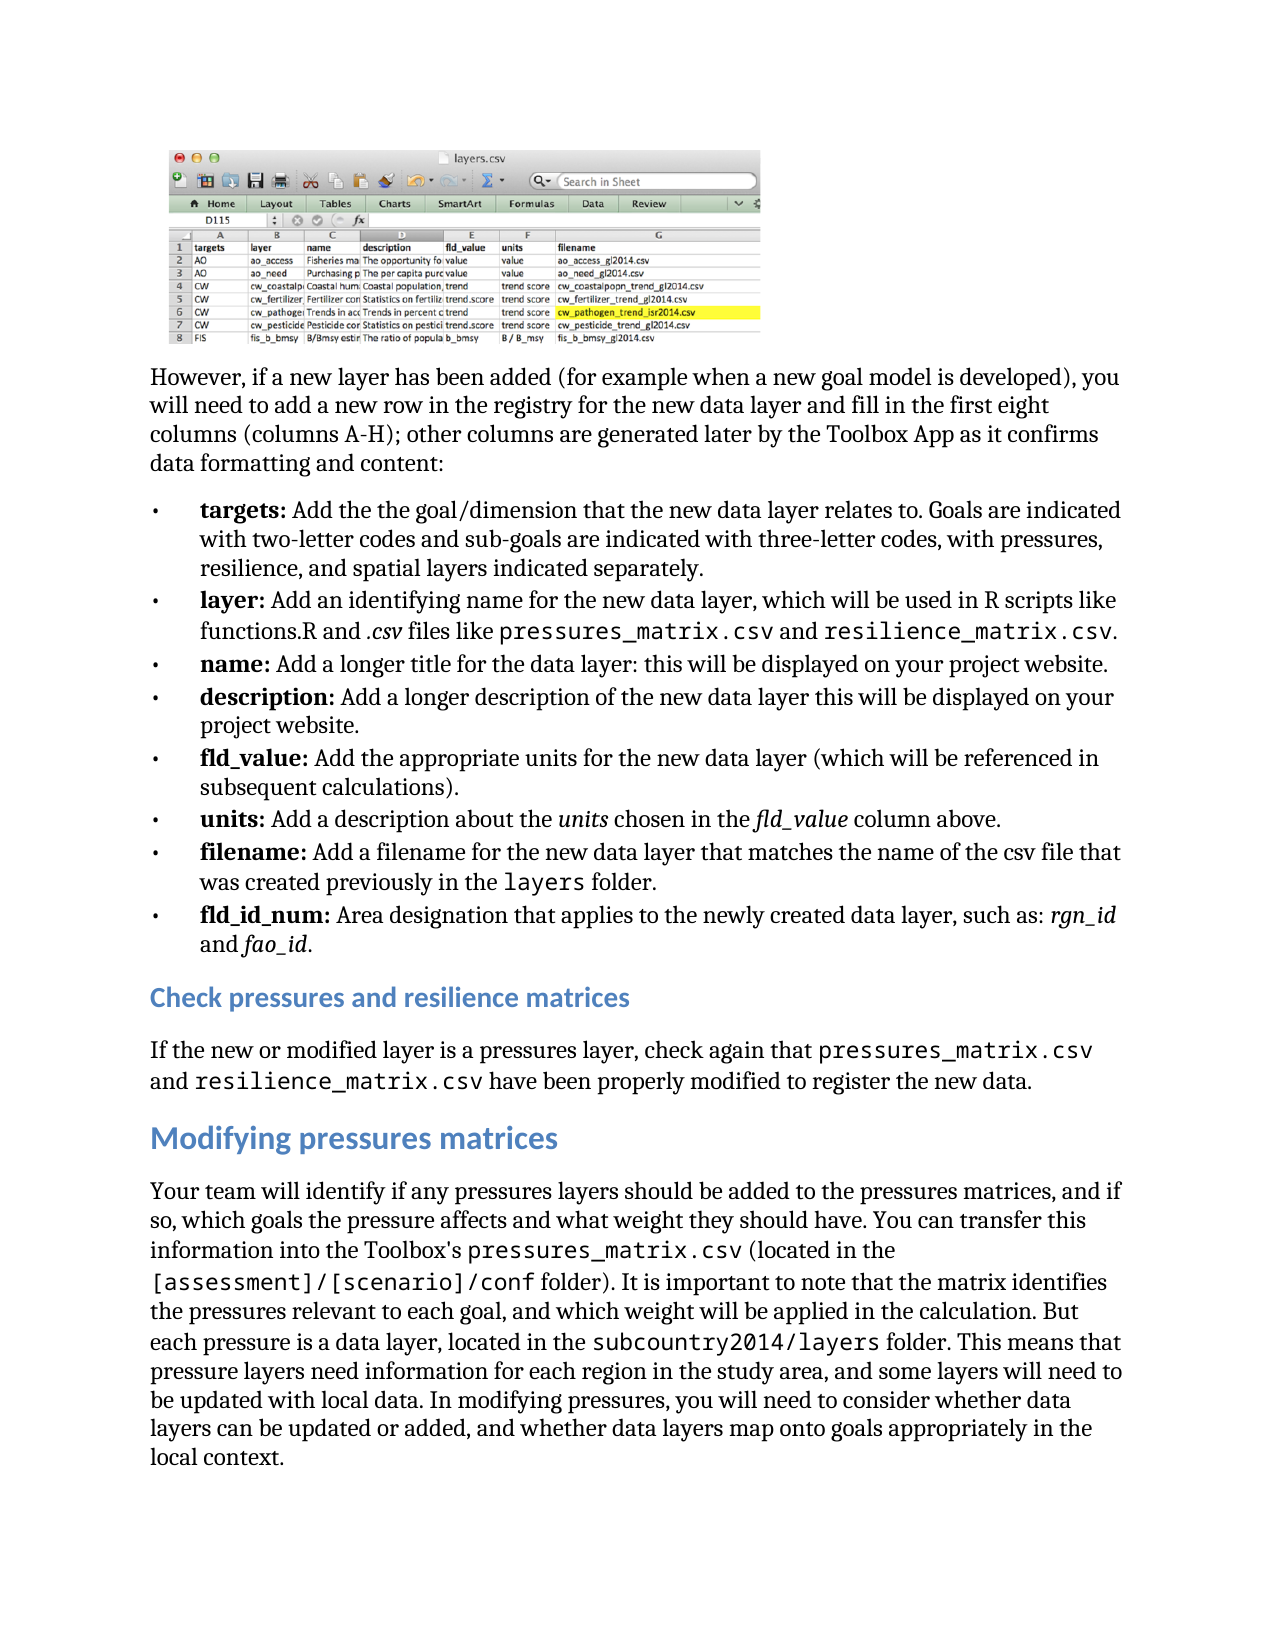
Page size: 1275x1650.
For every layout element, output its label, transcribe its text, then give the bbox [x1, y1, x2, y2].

subtitle Modifying pressures matrices [150, 1117, 1125, 1158]
list targets: Add the the goal/dimension that the new data layer relates to. Goals are indicated with two-letter codes and sub-goals are indicated with three-letter codes, with pressures, resilience, and spatial layers indicated separately. [150, 496, 1125, 582]
text However, if a new layer has been added (for example when a new goal model is developed), you will need to add a new row in the registry for the new data layer and fill in the first eight columns (columns A-H); other columns are generated later by the Toolbox App as it confirms data formatting and content: [150, 362, 1125, 477]
list filename: Add a filename for the new data layer that matches the name of the csv file that was created previously in the layers folder. [150, 837, 1125, 897]
subtitle Check pressures and resilience matrices [150, 979, 1125, 1015]
list fld_value: Add the appropriate units for the new data layer (which will be referenced in subsequent calculations). [150, 744, 1125, 801]
text If the new or modified layer is a pressures layer, check again that pressures_matrix.csv and resilience_matrix.csv have been properly modified to register the new data. [150, 1034, 1125, 1096]
list fld_id_num: Area designation that applies to the newly created data layer, such as: rgn_id and fao_id. [150, 901, 1125, 959]
list name: Add a longer title for the data layer: this will be displayed on your project website. [150, 650, 1125, 679]
text Your team will identify if any pressures layers should be added to the pressures matrices, and if so, which goals the pressure affects and what weight they should have. You can transfer this information into the Toolbox's pressures_matrix.csv (located in the [assessment]/[scenario]/conf folder). It is important to note that the matrix identifies the pressures relevant to each goal, and which weight will be applied in the calculation. But each pressure is a data layer, located in the subcountry2014/layers folder. This means that pressure layers need information for each region in the study area, and some layers will need to be updated with local data. In modifying pressures, you will need to consider whether data layers can be updated or added, and whether data layers map onto goals appropriately in the local context. [150, 1177, 1125, 1472]
list units: Add a description about the units chosen in the fld_value column above. [150, 805, 1125, 834]
list description: Add a longer description of the new data layer this will be displayed on your project website. [150, 682, 1125, 740]
list layer: Add an identifying name for the new data layer, which will be used in R scripts like functions.R and .csv files like pressures_matrix.csv and resilience_matrix.csv. [150, 586, 1125, 646]
picture [168, 150, 761, 344]
